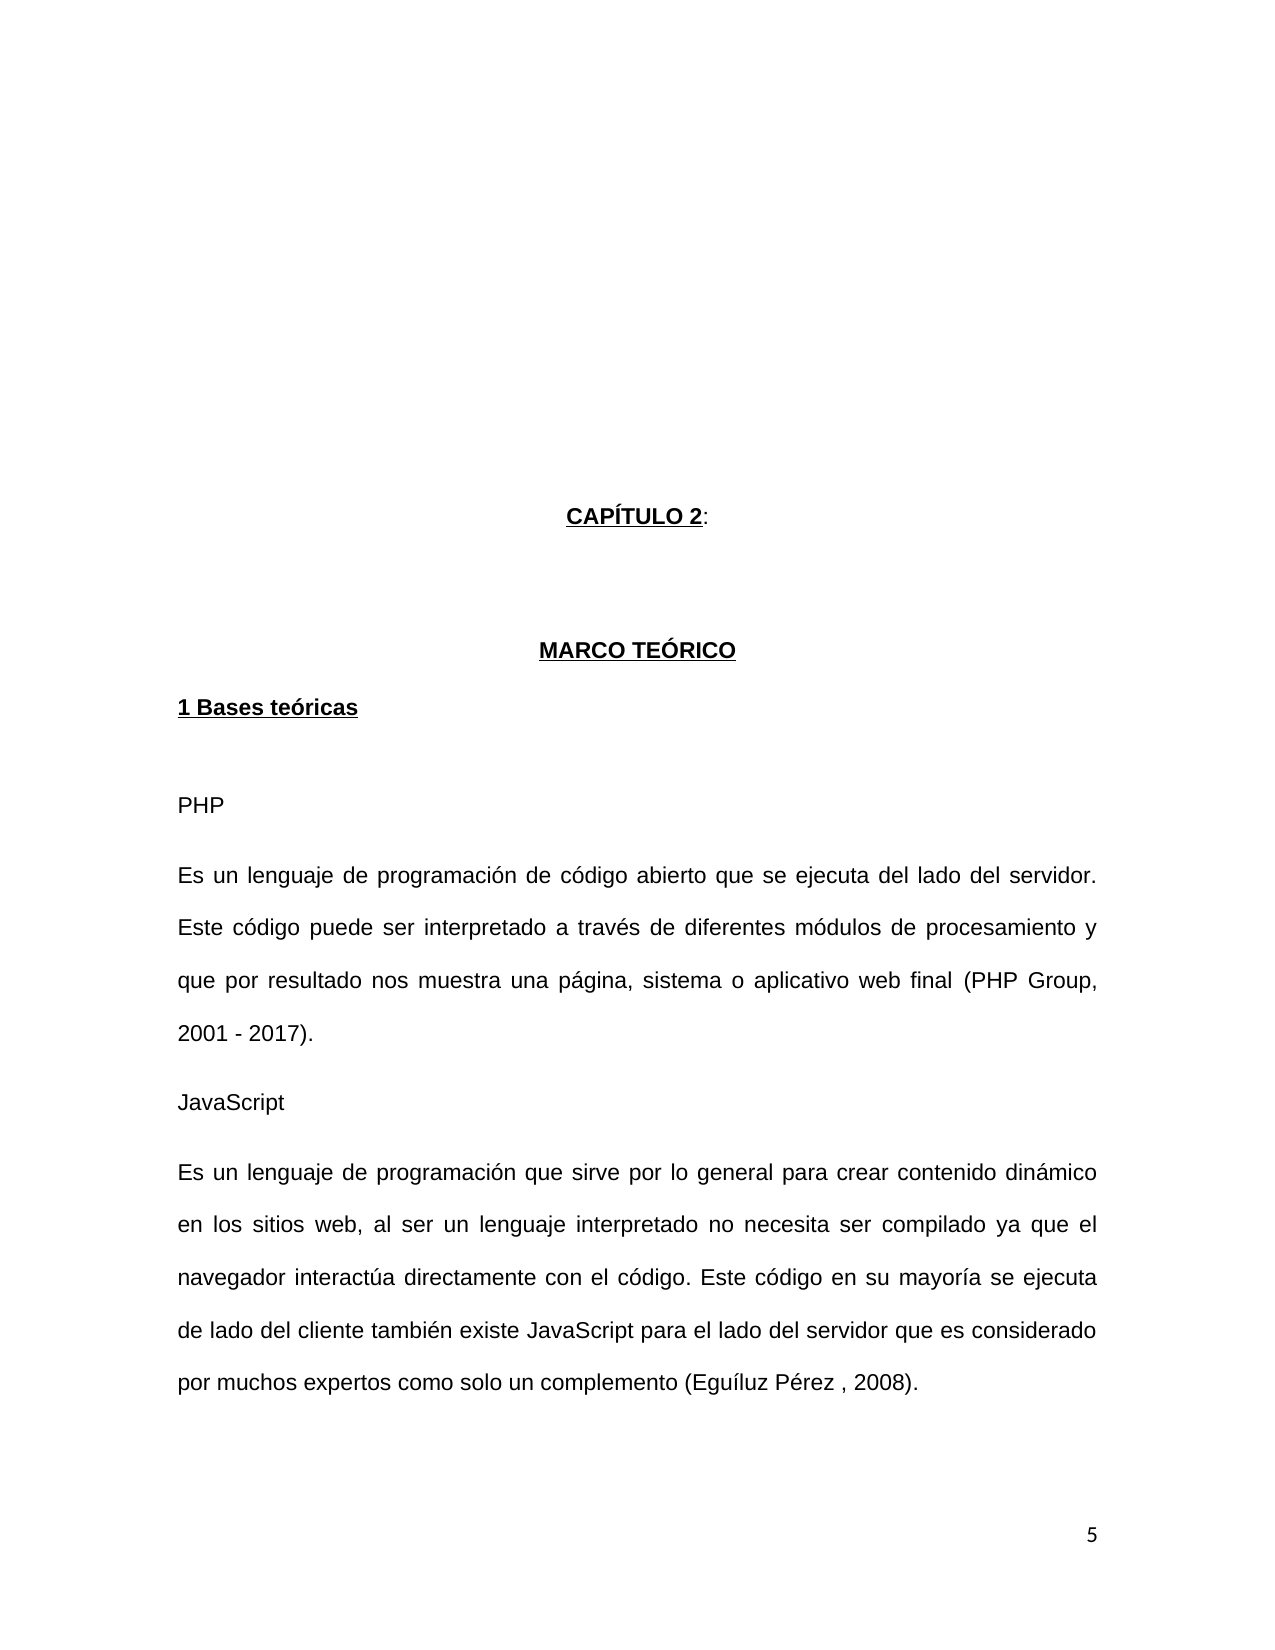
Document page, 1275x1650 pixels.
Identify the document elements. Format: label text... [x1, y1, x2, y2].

subtitle 1 Bases teóricas [177, 694, 1098, 721]
subtitle CAPÍTULO 2: [177, 503, 1098, 529]
text Es un lenguaje de programación que sirve por lo general para crear contenido dinámico en los sitios web, al ser un lenguaje interpretado no necesita ser compilado ya que el navegador interactúa directamente con el código. Este código en su mayoría se ejecuta de lado del cliente también existe JavaScript para el lado del servidor que es considerado por muchos expertos como solo un complemento. [177, 1158, 1098, 1396]
text Es un lenguaje de programación de código abierto que se ejecuta del lado del servidor. Este código puede ser interpretado a través de diferentes módulos de procesamiento y que por resultado nos muestra una página, sistema o aplicativo web final. [177, 862, 1098, 1046]
text JavaScript [177, 1089, 1098, 1115]
subtitle MARCO TEÓRICO [177, 637, 1098, 664]
text PHP [177, 792, 1098, 818]
